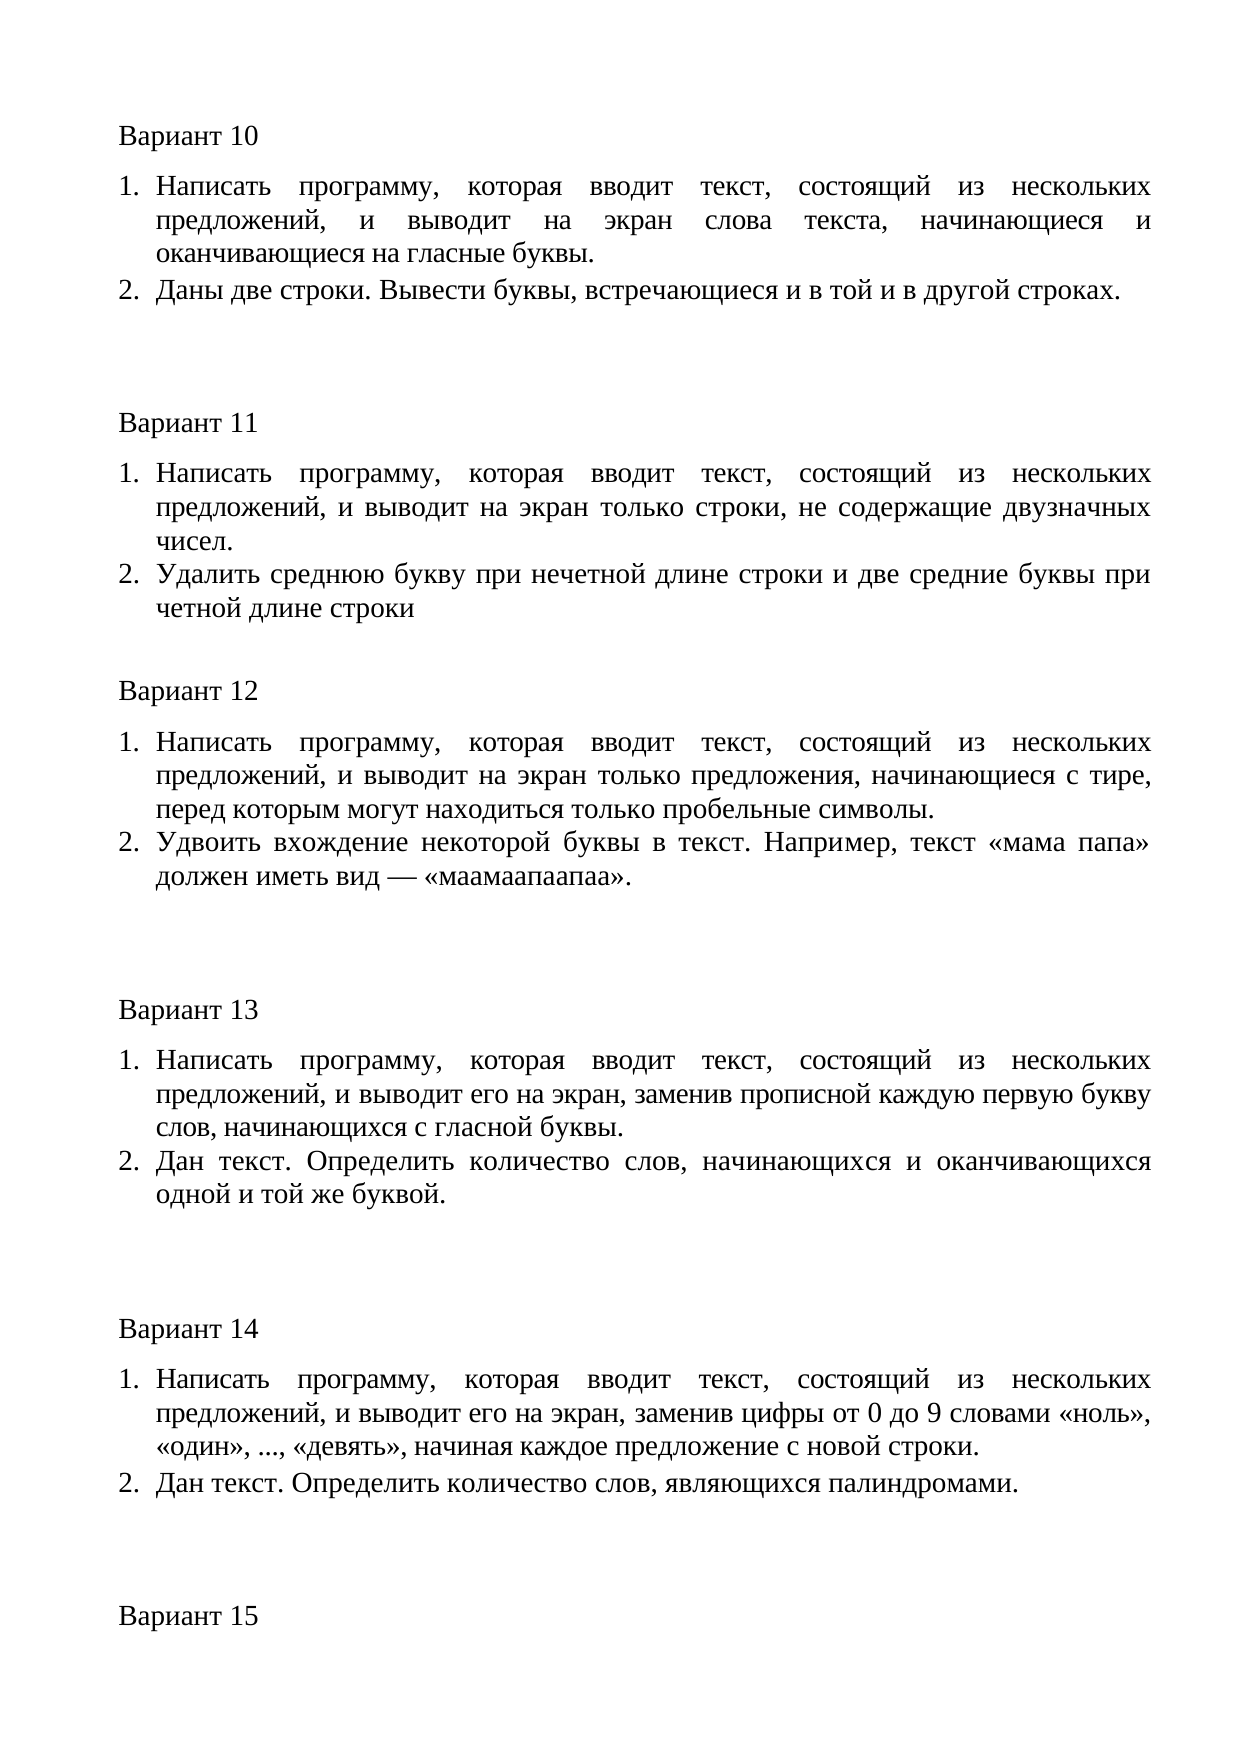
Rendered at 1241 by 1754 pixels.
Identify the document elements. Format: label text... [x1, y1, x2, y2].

list Написать программу, которая вводит текст, состоящий из нескольких предложений, и выводит его на экран, заменив цифры от 0 до 9 словами «ноль», «один», ..., «девять», начиная каждое предложение с новой строки. [118, 1361, 1152, 1462]
list Удвоить вхождение некоторой буквы в текст. Например, текст «мама папа» должен иметь вид — «маамаапаапаа». [118, 824, 1150, 892]
list Дан текст. Определить количество слов, начинающихся и оканчивающихся одной и той же буквой. [118, 1143, 1152, 1210]
list Написать программу, которая вводит текст, состоящий из нескольких предложений, и выводит его на экран, заменив прописной каждую первую букву слов, начинающихся с гласной буквы. [118, 1042, 1152, 1143]
list Удалить среднюю букву при нечетной длине строки и две средние буквы при четной длине строки [118, 556, 1152, 623]
list Написать программу, которая вводит текст, состоящий из нескольких предложений, и выводит на экран только предложения, начинающиеся с тире, перед которым могут находиться только пробельные символы. [118, 724, 1152, 824]
text Вариант 14 [118, 1311, 1152, 1344]
text Вариант 13 [118, 992, 1152, 1026]
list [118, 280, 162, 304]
list Даны две строки. Вывести буквы, встречающиеся и в той и в другой строках. [172, 280, 1151, 304]
text Вариант 15 [118, 1598, 1152, 1631]
list Написать программу, которая вводит текст, состоящий из нескольких предложений, и выводит на экран только строки, не содержащие двузначных чисел. [118, 456, 1152, 556]
text Вариант 10 [118, 118, 1152, 152]
list Дан текст. Определить количество слов, являющихся палиндромами. [172, 1473, 1152, 1497]
text Вариант 12 [118, 673, 1152, 707]
list Написать программу, которая вводит текст, состоящий из нескольких предложений, и выводит на экран слова текста, начинающиеся и оканчивающиеся на гласные буквы. [118, 168, 1152, 269]
text Вариант 11 [118, 405, 1152, 439]
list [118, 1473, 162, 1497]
